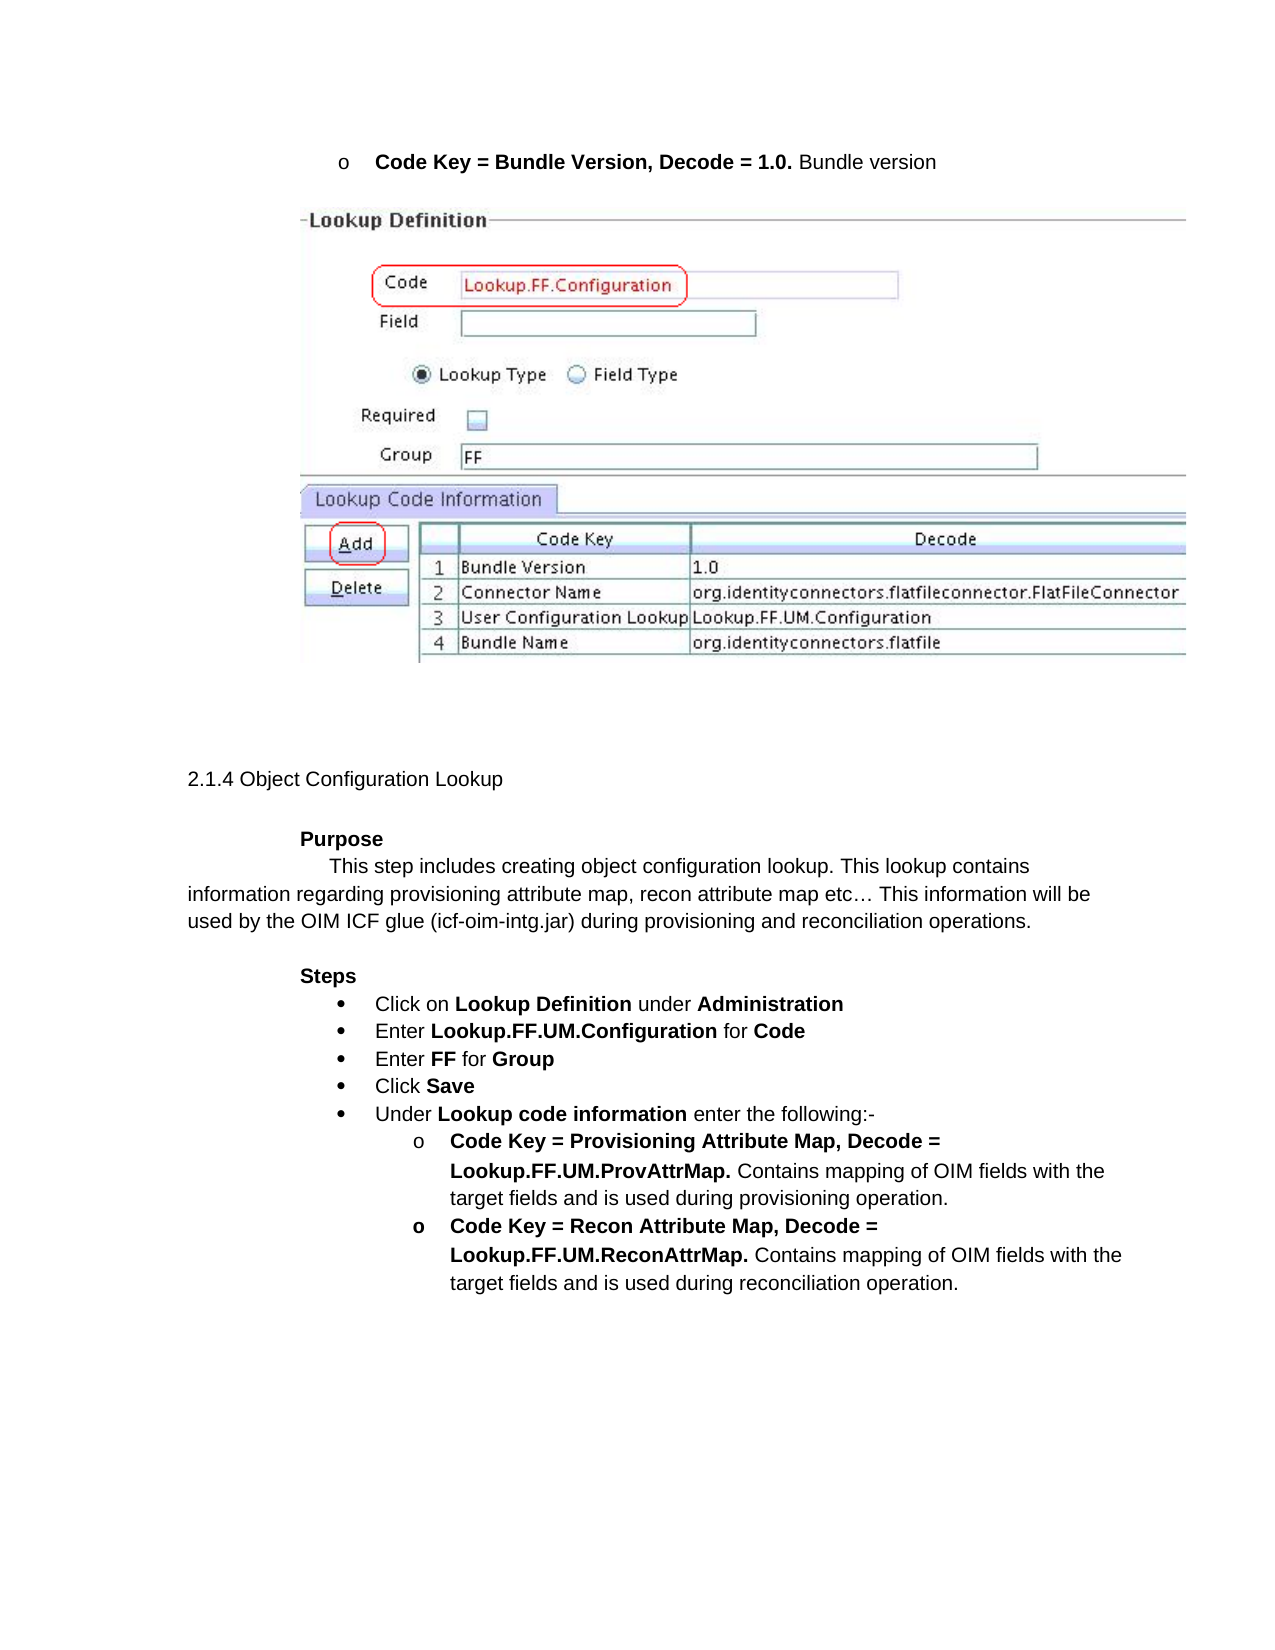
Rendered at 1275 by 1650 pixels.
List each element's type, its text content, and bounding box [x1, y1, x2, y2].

list Code Key = Provisioning Attribute Map, Decode = Lookup.FF.UM.ProvAttrMap. Contains mapping of OIM fields with the target fields and is used during provisioning operation. [412, 1129, 1125, 1210]
picture [300, 207, 1187, 663]
list 2.1.4 Object Configuration Lookup [187, 767, 1125, 791]
list Purpose [187, 826, 1125, 850]
list Steps [187, 964, 1125, 988]
list Enter FF for Group [337, 1047, 1125, 1071]
list Click on Lookup Definition under Administration [337, 991, 1125, 1015]
list Code Key = Recon Attribute Map, Decode = Lookup.FF.UM.ReconAttrMap. Contains mapping of OIM fields with the target fields and is used during reconciliation operation. [412, 1214, 1125, 1294]
list Enter Lookup.FF.UM.Configuration for Code [337, 1019, 1125, 1043]
list Code Key = Bundle Version, Decode = 1.0. Bundle version [337, 150, 1125, 176]
list Click Save [337, 1074, 1125, 1098]
list Under Lookup code information enter the following:- [337, 1102, 1125, 1126]
list This step includes creating object configuration lookup. This lookup contains information regarding provisioning attribute map, recon attribute map etc… This information will be used by the OIM ICF glue (icf-oim-intg.jar) during provisioning and reconciliation operations. [187, 854, 1125, 933]
